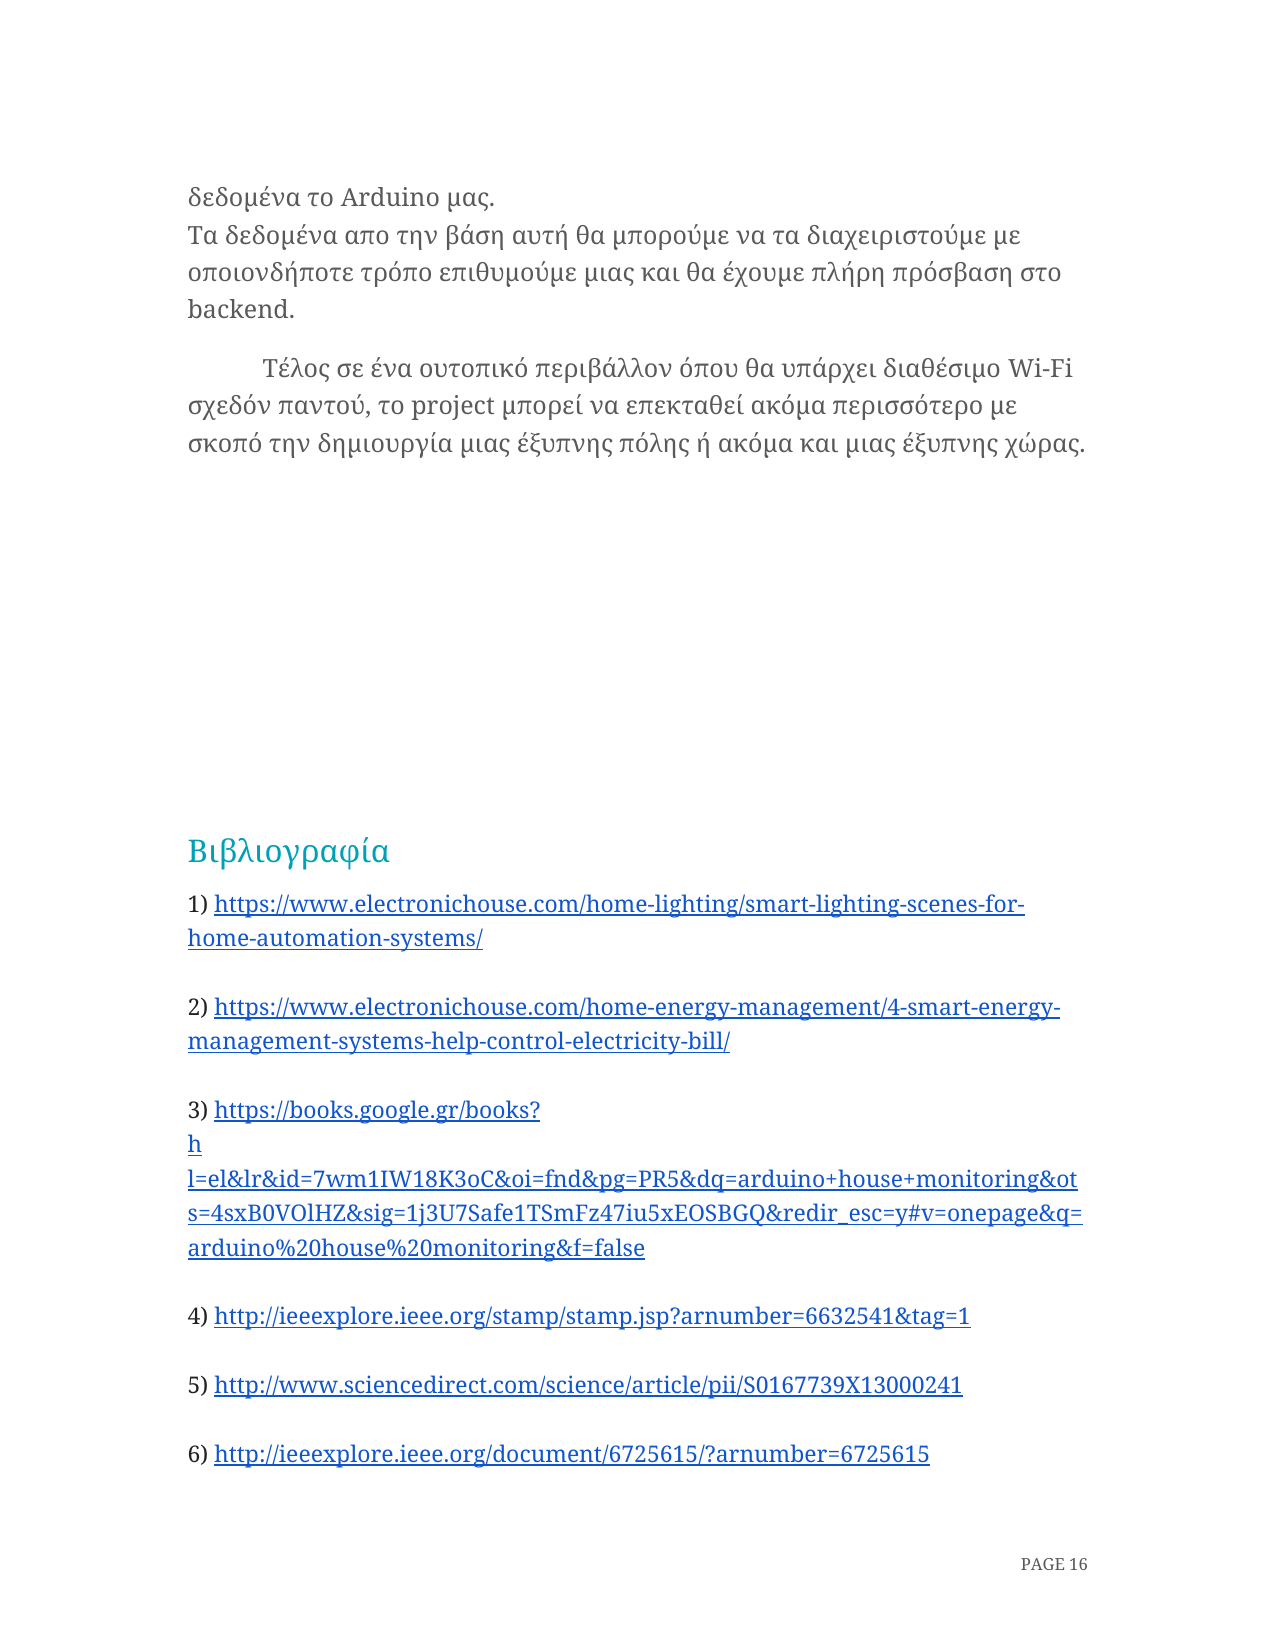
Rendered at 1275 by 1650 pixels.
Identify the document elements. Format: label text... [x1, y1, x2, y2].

text Τέλος σε ένα ουτοπικό περιβάλλον όπου θα υπάρχει διαθέσιμο Wi-Fi σχεδόν παντού, το project μπορεί να επεκταθεί ακόμα περισσότερο με σκοπό την δημιουργία μιας έξυπνης πόλης ή ακόμα και μιας έξυπνης χώρας. [187, 350, 1087, 459]
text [187, 888, 1087, 1469]
subtitle Βιβλιογραφία [187, 828, 1087, 871]
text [187, 180, 1087, 326]
